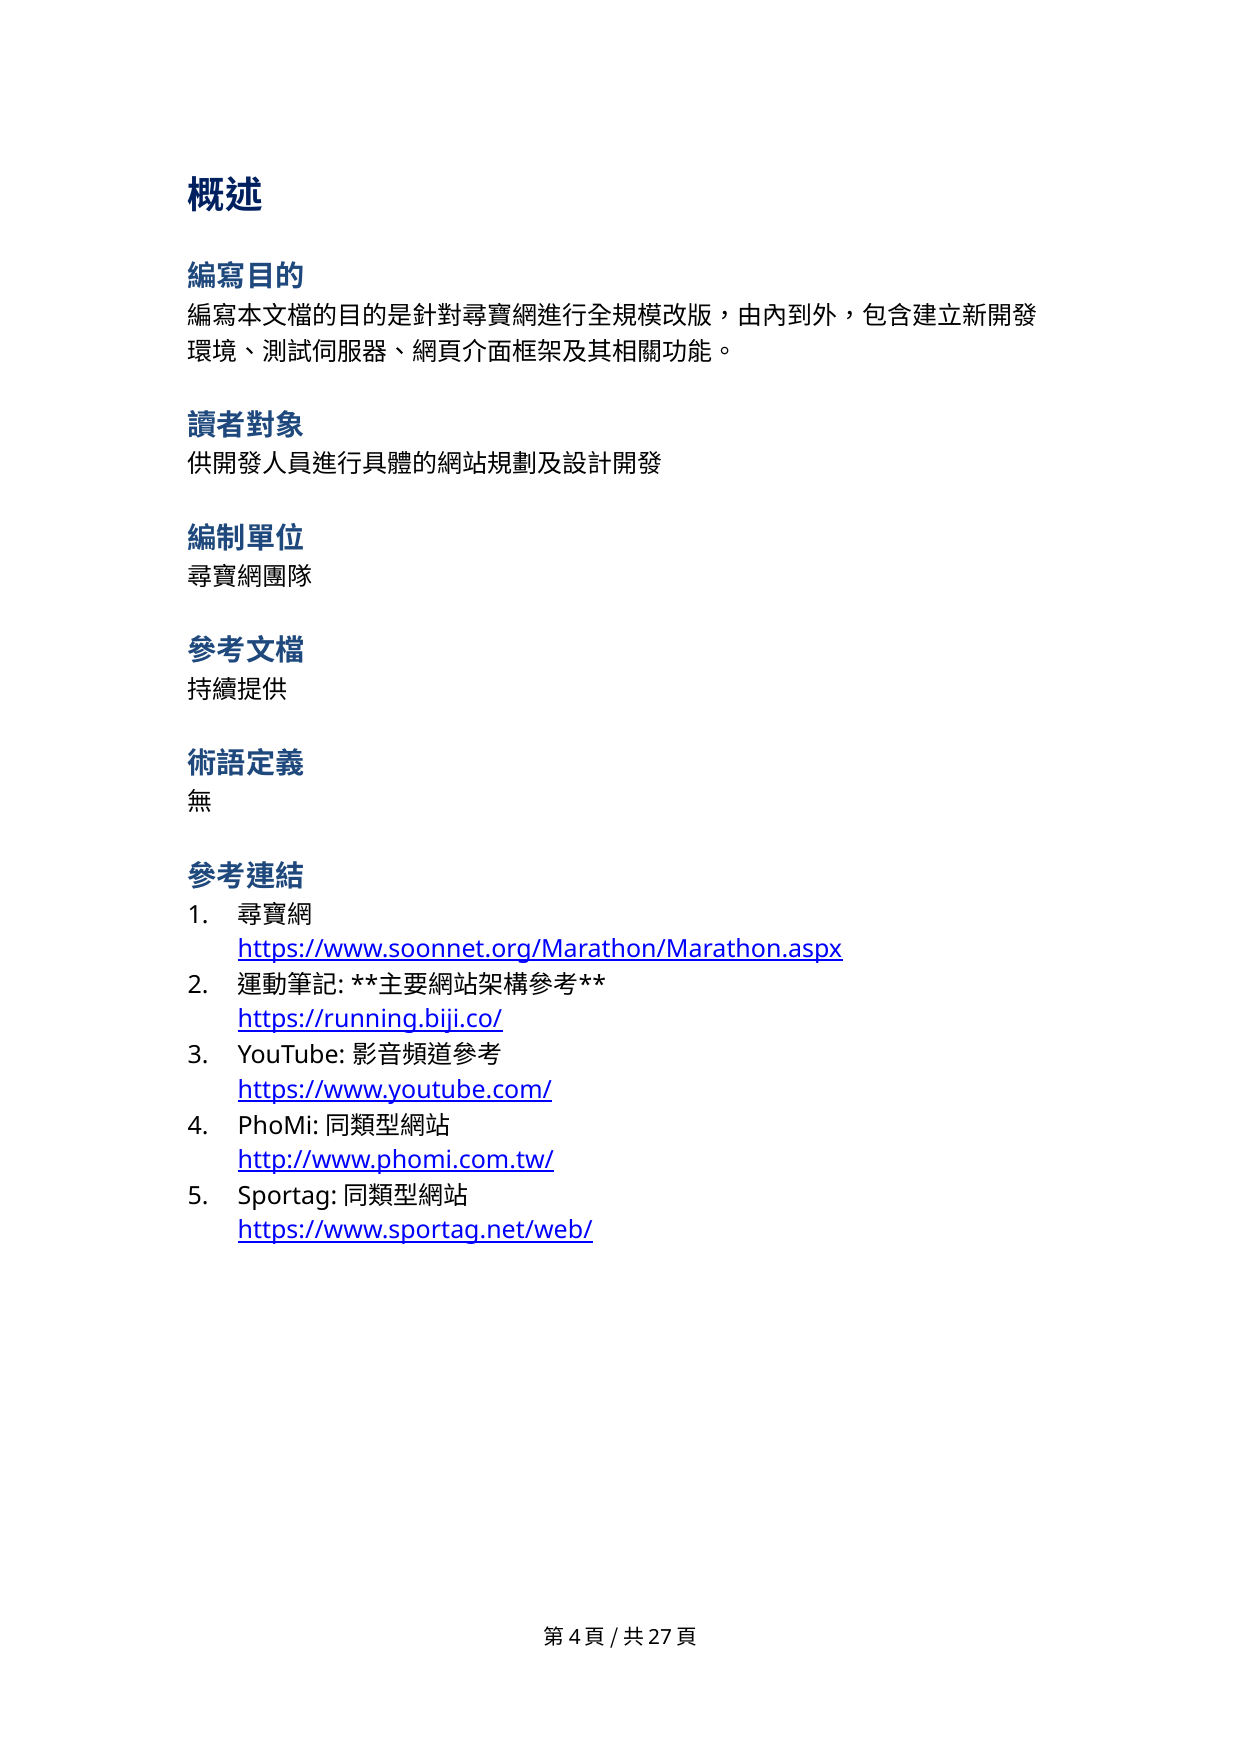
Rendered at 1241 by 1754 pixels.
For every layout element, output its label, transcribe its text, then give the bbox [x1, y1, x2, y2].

list 尋寶網 https://www.soonnet.org/Marathon/Marathon.aspx [187, 894, 1053, 965]
subtitle 術語定義 [187, 739, 1053, 782]
list Sportag: 同類型網站 https://www.sportag.net/web/ [187, 1176, 1053, 1246]
text 編寫本文檔的目的是針對尋寶網進行全規模改版，由內到外，包含建立新開發環境、測試伺服器、網頁介面框架及其相關功能。 [187, 295, 1053, 368]
text 供開發人員進行具體的網站規劃及設計開發 [187, 444, 1053, 480]
subtitle 參考連結 [187, 852, 1053, 894]
text 持續提供 [187, 669, 1053, 705]
subtitle 讀者對象 [187, 402, 1053, 444]
text 無 [187, 782, 1053, 818]
subtitle 編制單位 [187, 514, 1053, 557]
subtitle 參考文檔 [187, 627, 1053, 669]
list 運動筆記: **主要網站架構參考** https://running.biji.co/ [187, 965, 1053, 1035]
list YouTube: 影音頻道參考 https://www.youtube.com/ [187, 1035, 1053, 1105]
list PhoMi: 同類型網站 http://www.phomi.com.tw/ [187, 1105, 1053, 1176]
text 尋寶網團隊 [187, 557, 1053, 593]
subtitle 概述 [187, 164, 1053, 219]
subtitle 編寫目的 [187, 253, 1053, 295]
